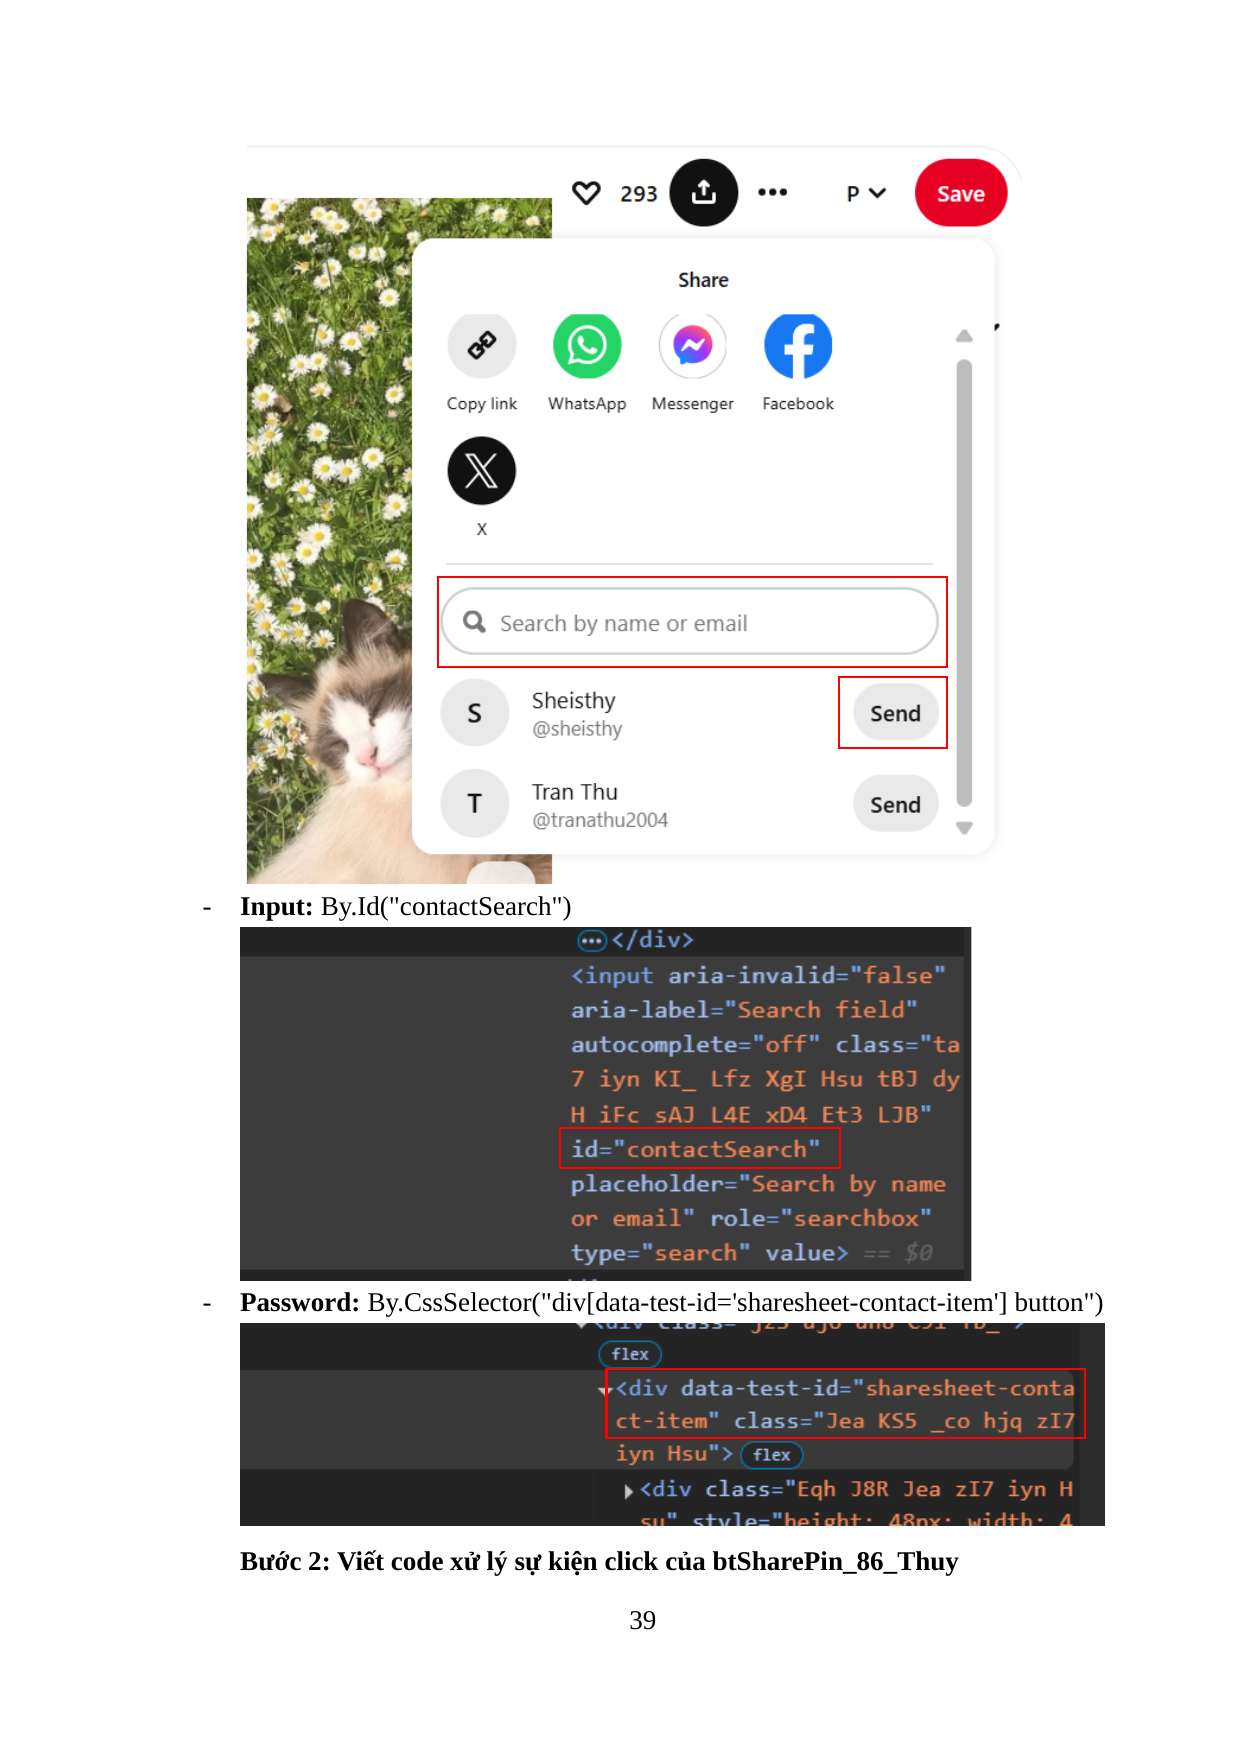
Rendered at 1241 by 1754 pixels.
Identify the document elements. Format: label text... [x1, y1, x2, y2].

list Làm tương tự với các thành phần sau [240, 673, 1120, 704]
picture [240, 135, 1035, 667]
picture [246, 710, 1022, 1460]
